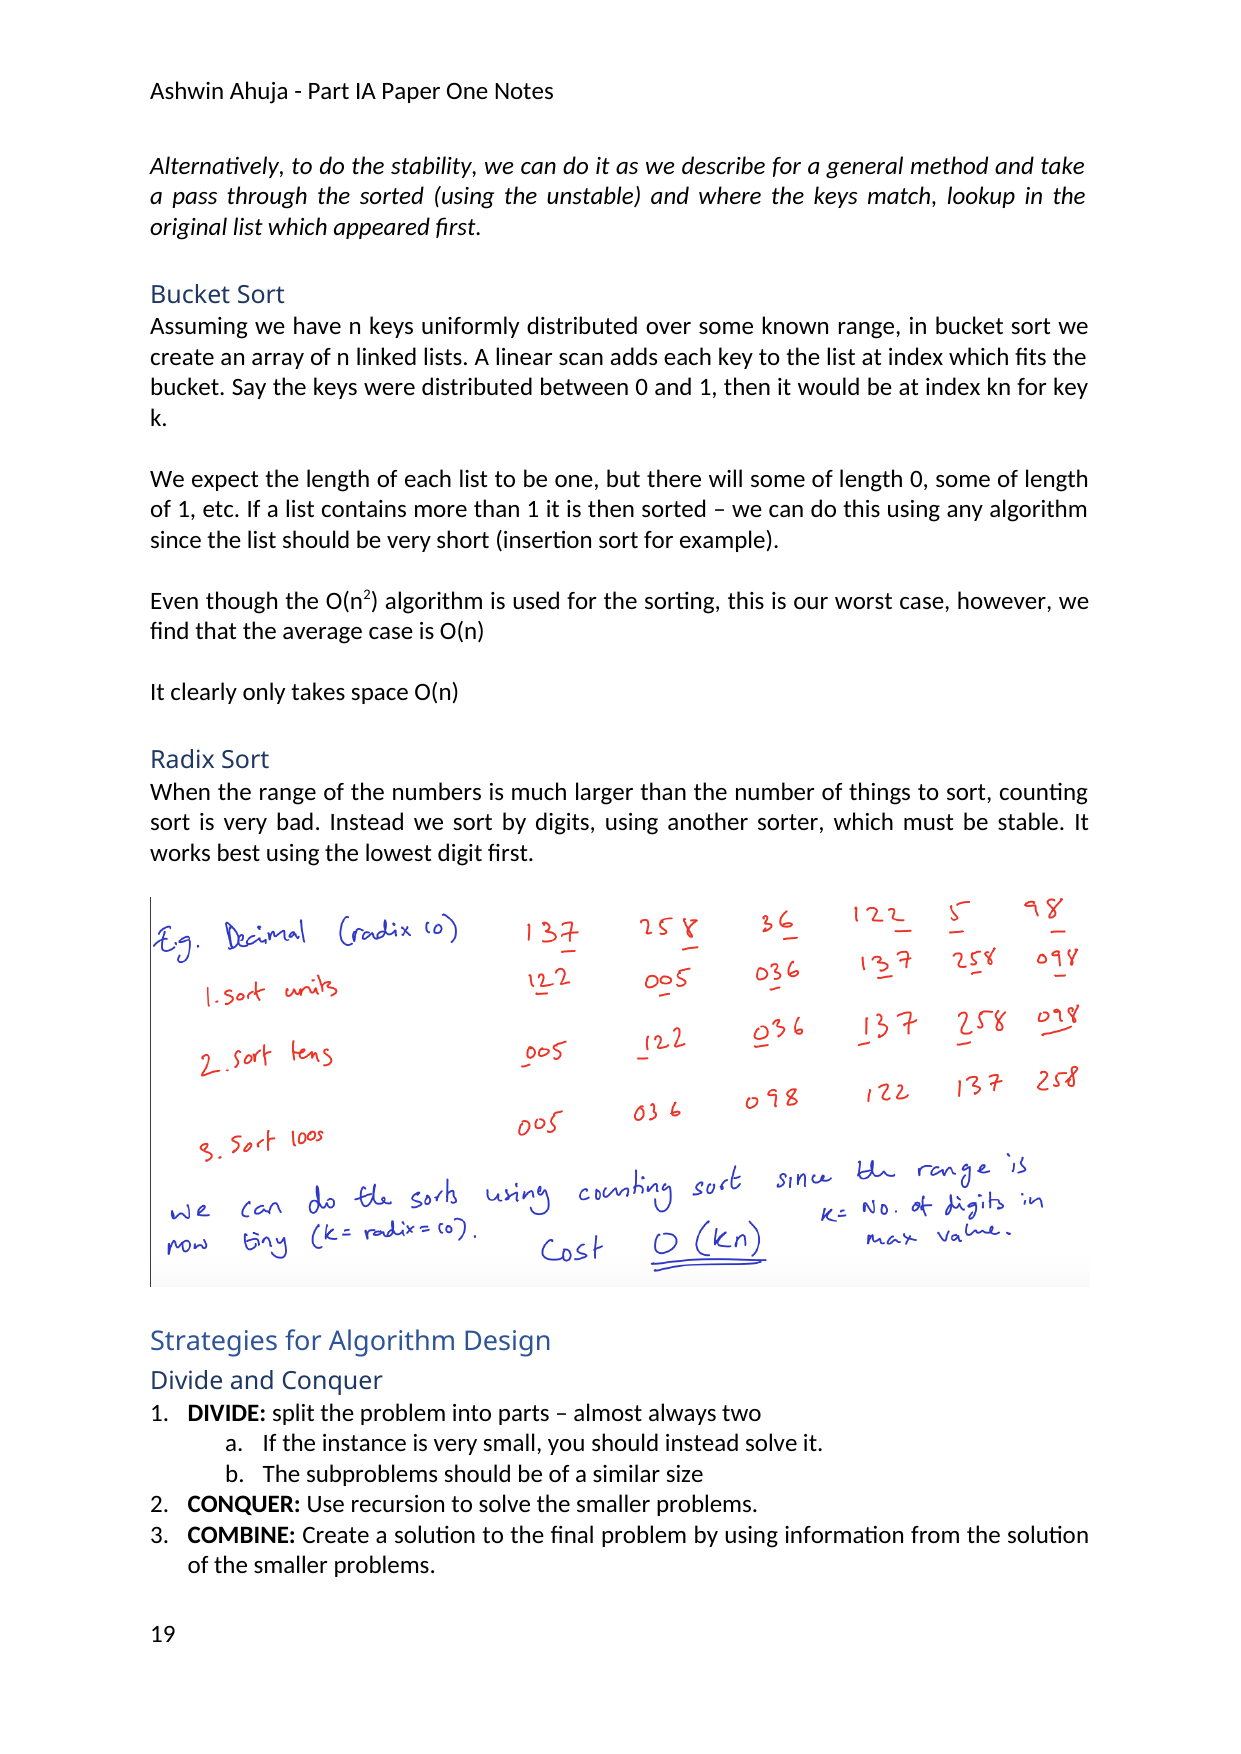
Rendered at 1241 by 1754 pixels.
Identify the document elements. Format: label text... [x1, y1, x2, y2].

subtitle Strategies for Algorithm Design [150, 1322, 1090, 1359]
text We expect the length of each list to be one, but there will some of length 0, some of length of 1, etc. If a list contains more than 1 it is then sorted – we can do this using any algorithm since the list should be very short (insertion sort for example). [150, 463, 1090, 554]
subtitle Bucket Sort [150, 276, 1090, 310]
list DIVIDE: split the problem into parts – almost always two [150, 1397, 1090, 1427]
text Even though the O(n2) algorithm is used for the sorting, this is our worst case, however, we find that the average case is O(n) [150, 585, 1090, 646]
picture [150, 897, 1090, 1287]
text It clearly only takes space O(n) [150, 677, 1090, 707]
text When the range of the numbers is much larger than the number of things to sort, counting sort is very bad. Instead we sort by digits, using another sorter, which must be stable. It works best using the lowest digit first. [150, 776, 1090, 867]
text Assuming we have n keys uniformly distributed over some known range, in bucket sort we create an array of n linked lists. A linear scan adds each key to the list at index which fits the bucket. Say the keys were distributed between 0 and 1, then it would be at index kn for key k. [150, 310, 1090, 432]
list COMBINE: Create a solution to the final problem by using information from the solution of the smaller problems. [150, 1519, 1090, 1580]
subtitle Radix Sort [150, 742, 1090, 776]
list CONQUER: Use recursion to solve the smaller problems. [150, 1488, 1090, 1519]
list The subproblems should be of a similar size [225, 1458, 1090, 1488]
subtitle Divide and Conquer [150, 1363, 1090, 1397]
list If the instance is very small, you should instead solve it. [225, 1427, 1090, 1458]
text Alternatively, to do the stability, we can do it as we describe for a general method and take a pass through the sorted (using the unstable) and where the keys match, lookup in the original list which appeared first. [150, 150, 1090, 242]
